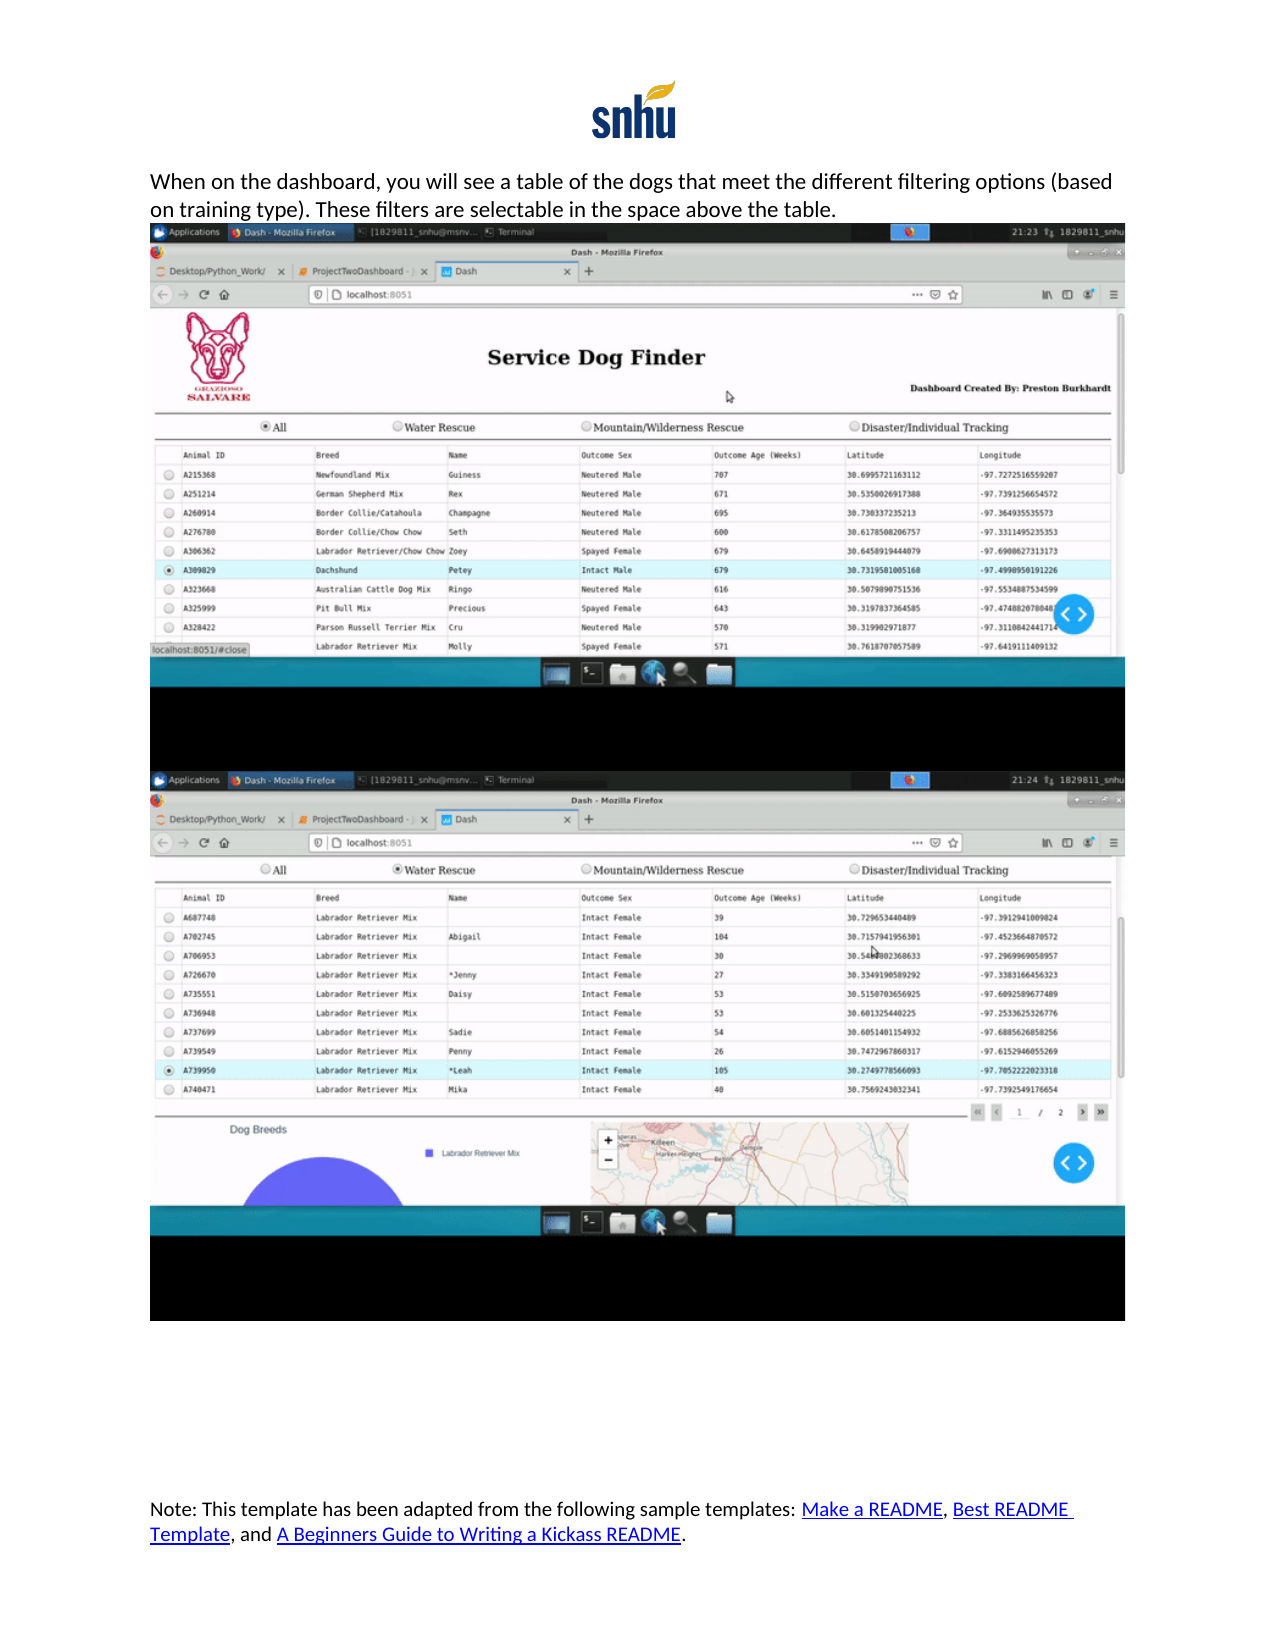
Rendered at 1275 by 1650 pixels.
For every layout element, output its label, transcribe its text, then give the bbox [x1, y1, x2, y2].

picture [150, 223, 1125, 1321]
picture [573, 75, 702, 147]
text When on the dashboard, you will see a table of the dogs that meet the different filtering options (based on training type). These filters are selectable in the space above the table. [150, 167, 1125, 223]
